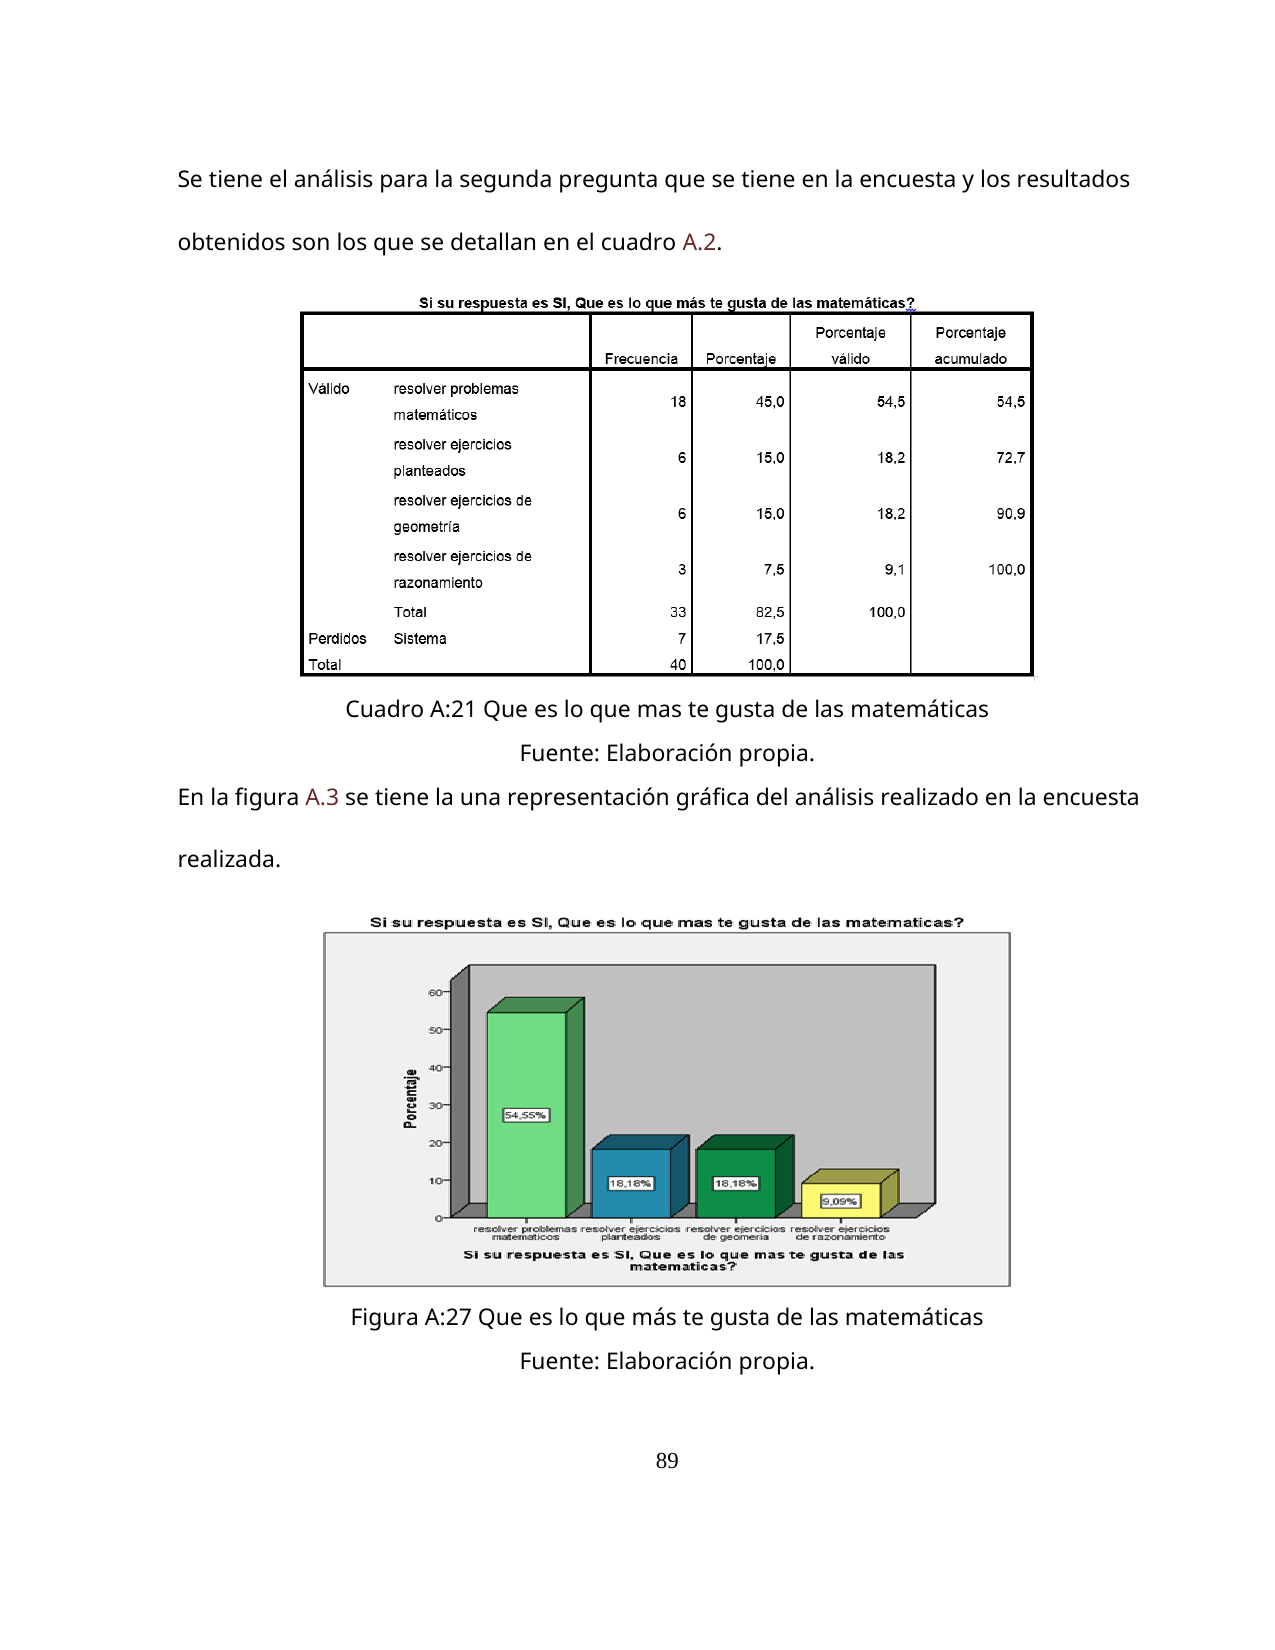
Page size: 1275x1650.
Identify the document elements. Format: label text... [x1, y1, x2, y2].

text Se tiene el análisis para la segunda pregunta que se tiene en la encuesta y los resultados obtenidos son los que se detallan en el cuadro A.2. [177, 163, 1157, 257]
text Fuente: Elaboración propia. [177, 737, 1157, 768]
text En la figura A.3 se tiene la una representación gráfica del análisis realizado en la encuesta realizada. [177, 781, 1157, 874]
text Fuente: Elaboración propia. [177, 1345, 1157, 1376]
